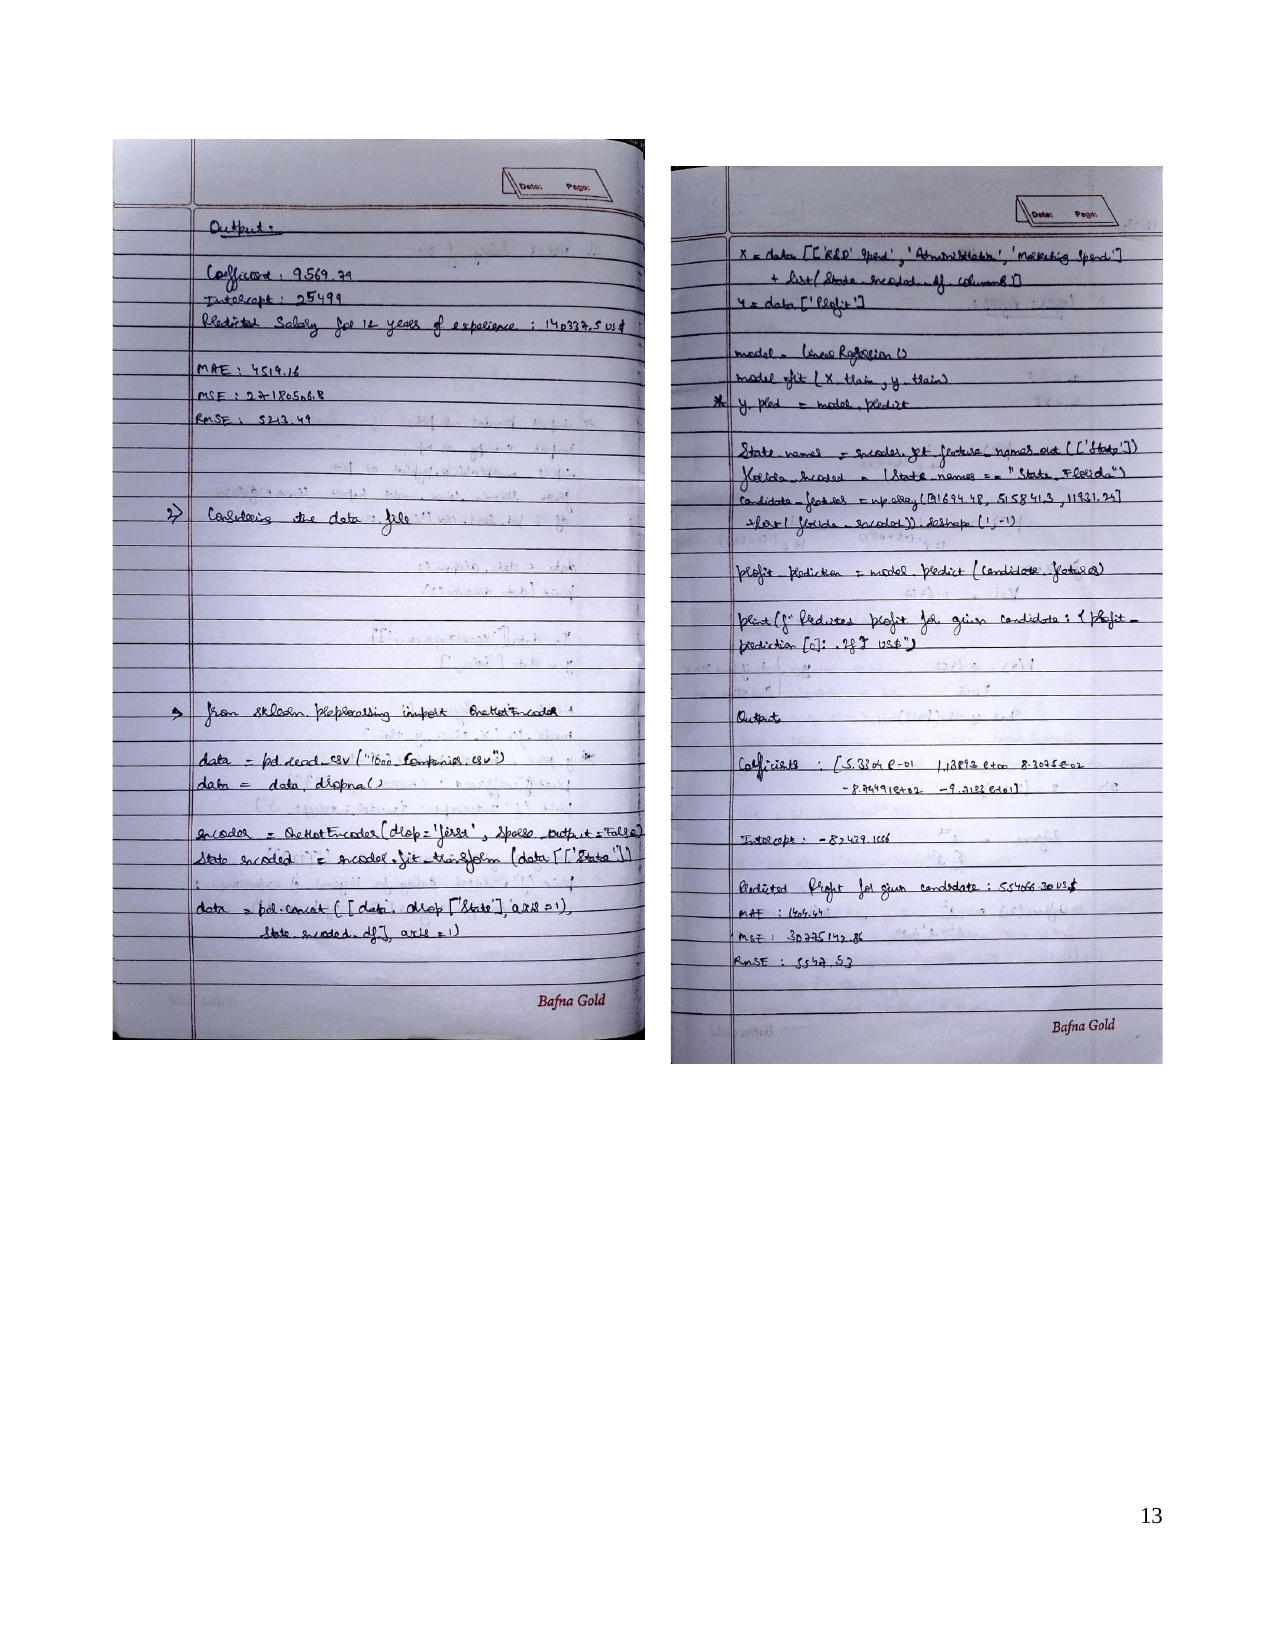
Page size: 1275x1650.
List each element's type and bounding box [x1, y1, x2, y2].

picture [112, 139, 645, 1040]
picture [670, 166, 1163, 1064]
